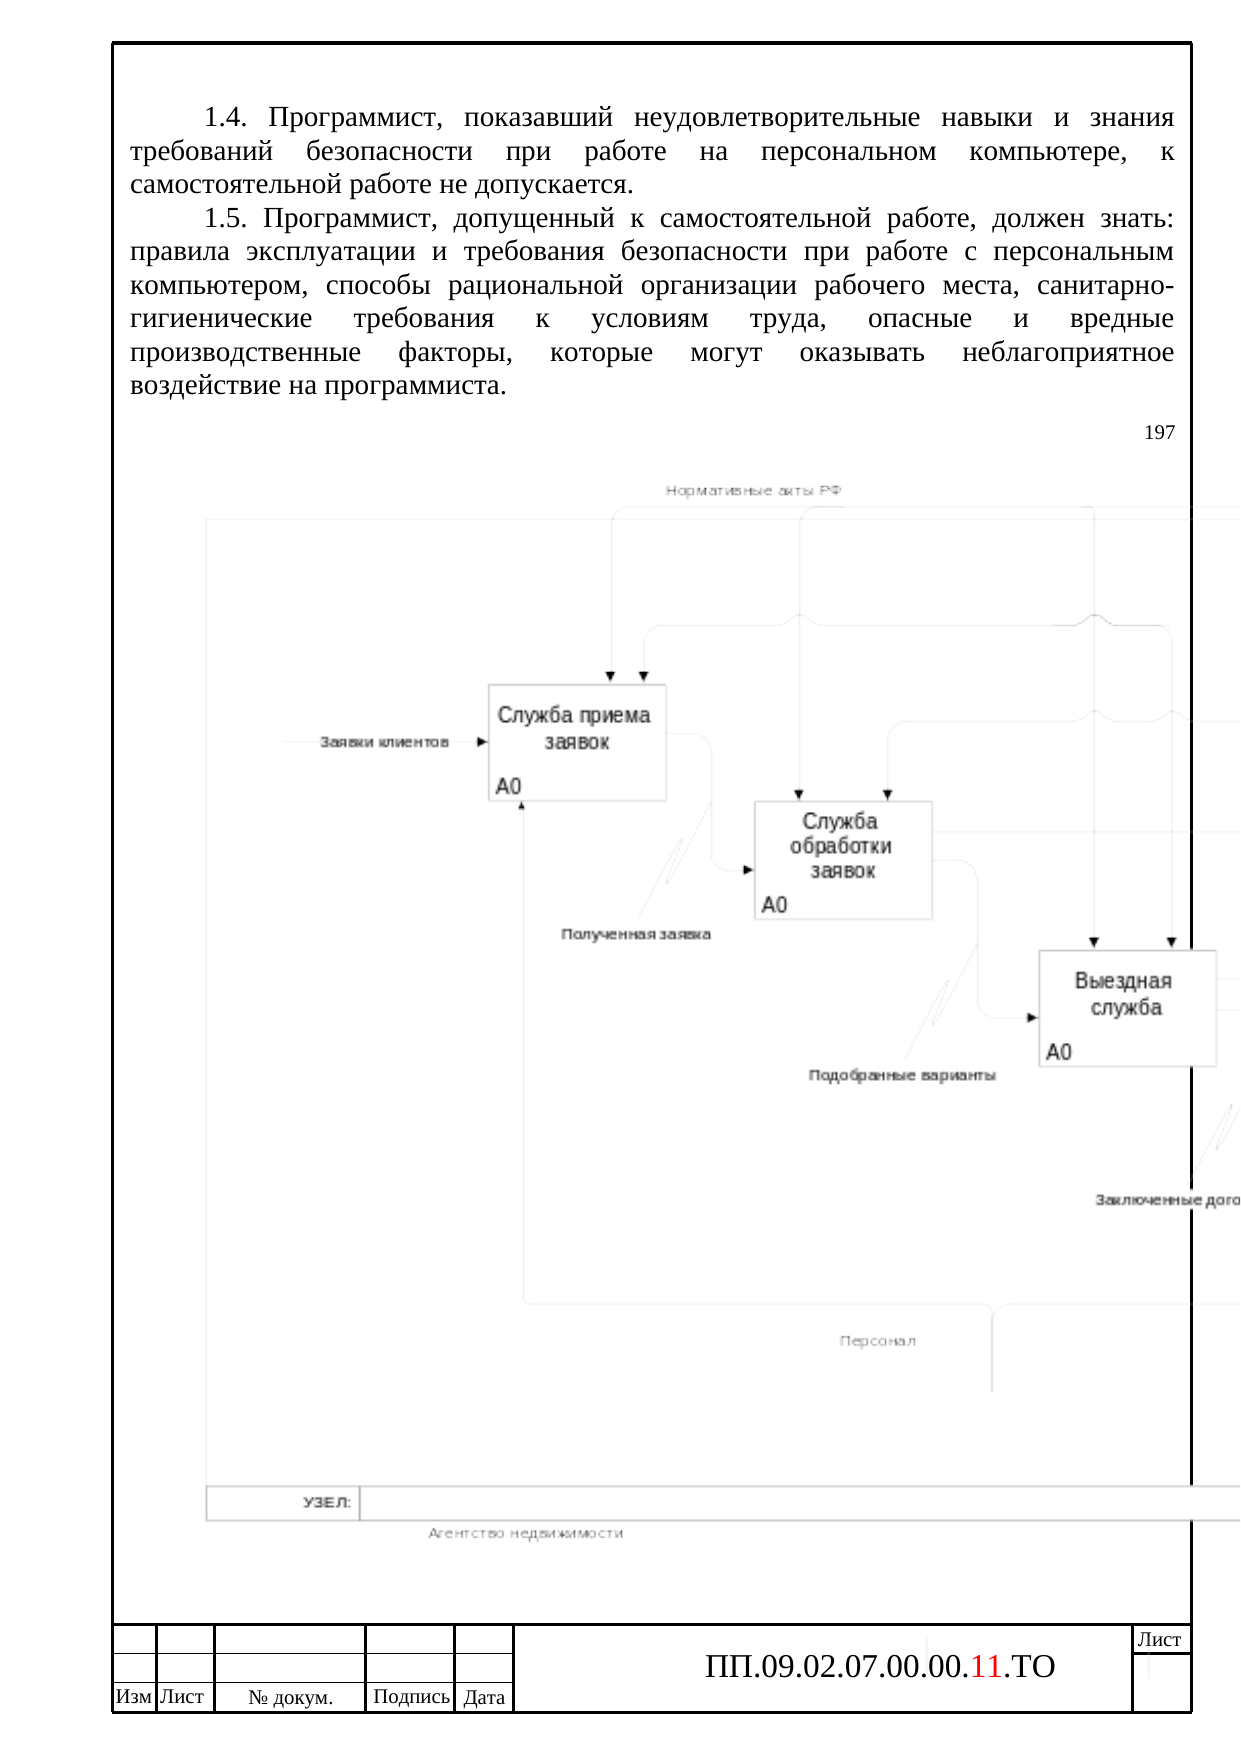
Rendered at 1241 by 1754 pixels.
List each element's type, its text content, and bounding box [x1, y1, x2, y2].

text 1.5. Программист, допущенный к самостоятельной работе, должен знать: правила эксплуатации и требования безопасности при работе с персональным компьютером, способы рациональной организации рабочего места, санитарно-гигиенические требования к условиям труда, опасные и вредные производственные факторы, которые могут оказывать неблагоприятное воздействие на программиста. [130, 200, 1175, 401]
text 1.4. Программист, показавший неудовлетворительные навыки и знания требований безопасности при работе на персональном компьютере, к самостоятельной работе не допускается. [130, 99, 1175, 200]
